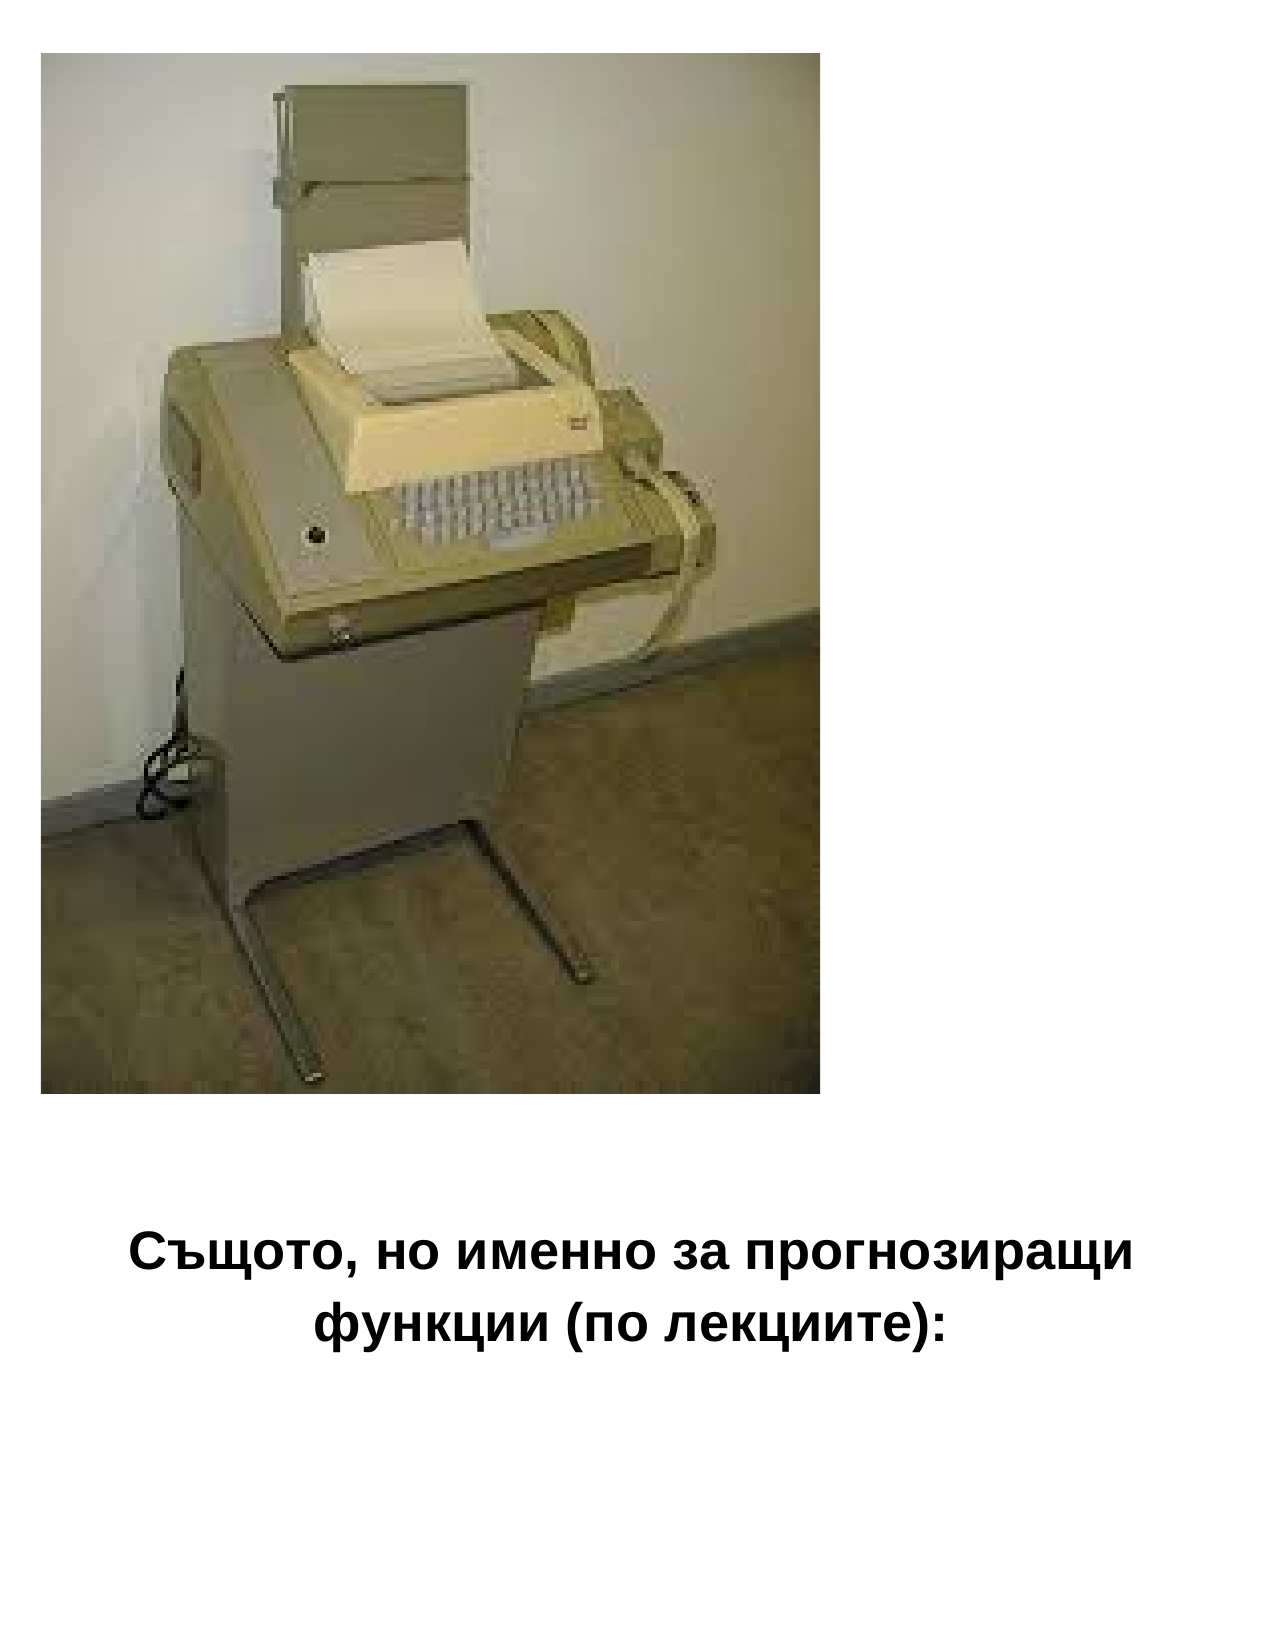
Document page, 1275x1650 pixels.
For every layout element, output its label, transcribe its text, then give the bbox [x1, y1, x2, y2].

text Същото, но именно за прогнозиращи функции (по лекциите): [41, 1219, 1222, 1353]
picture [40, 53, 821, 1094]
